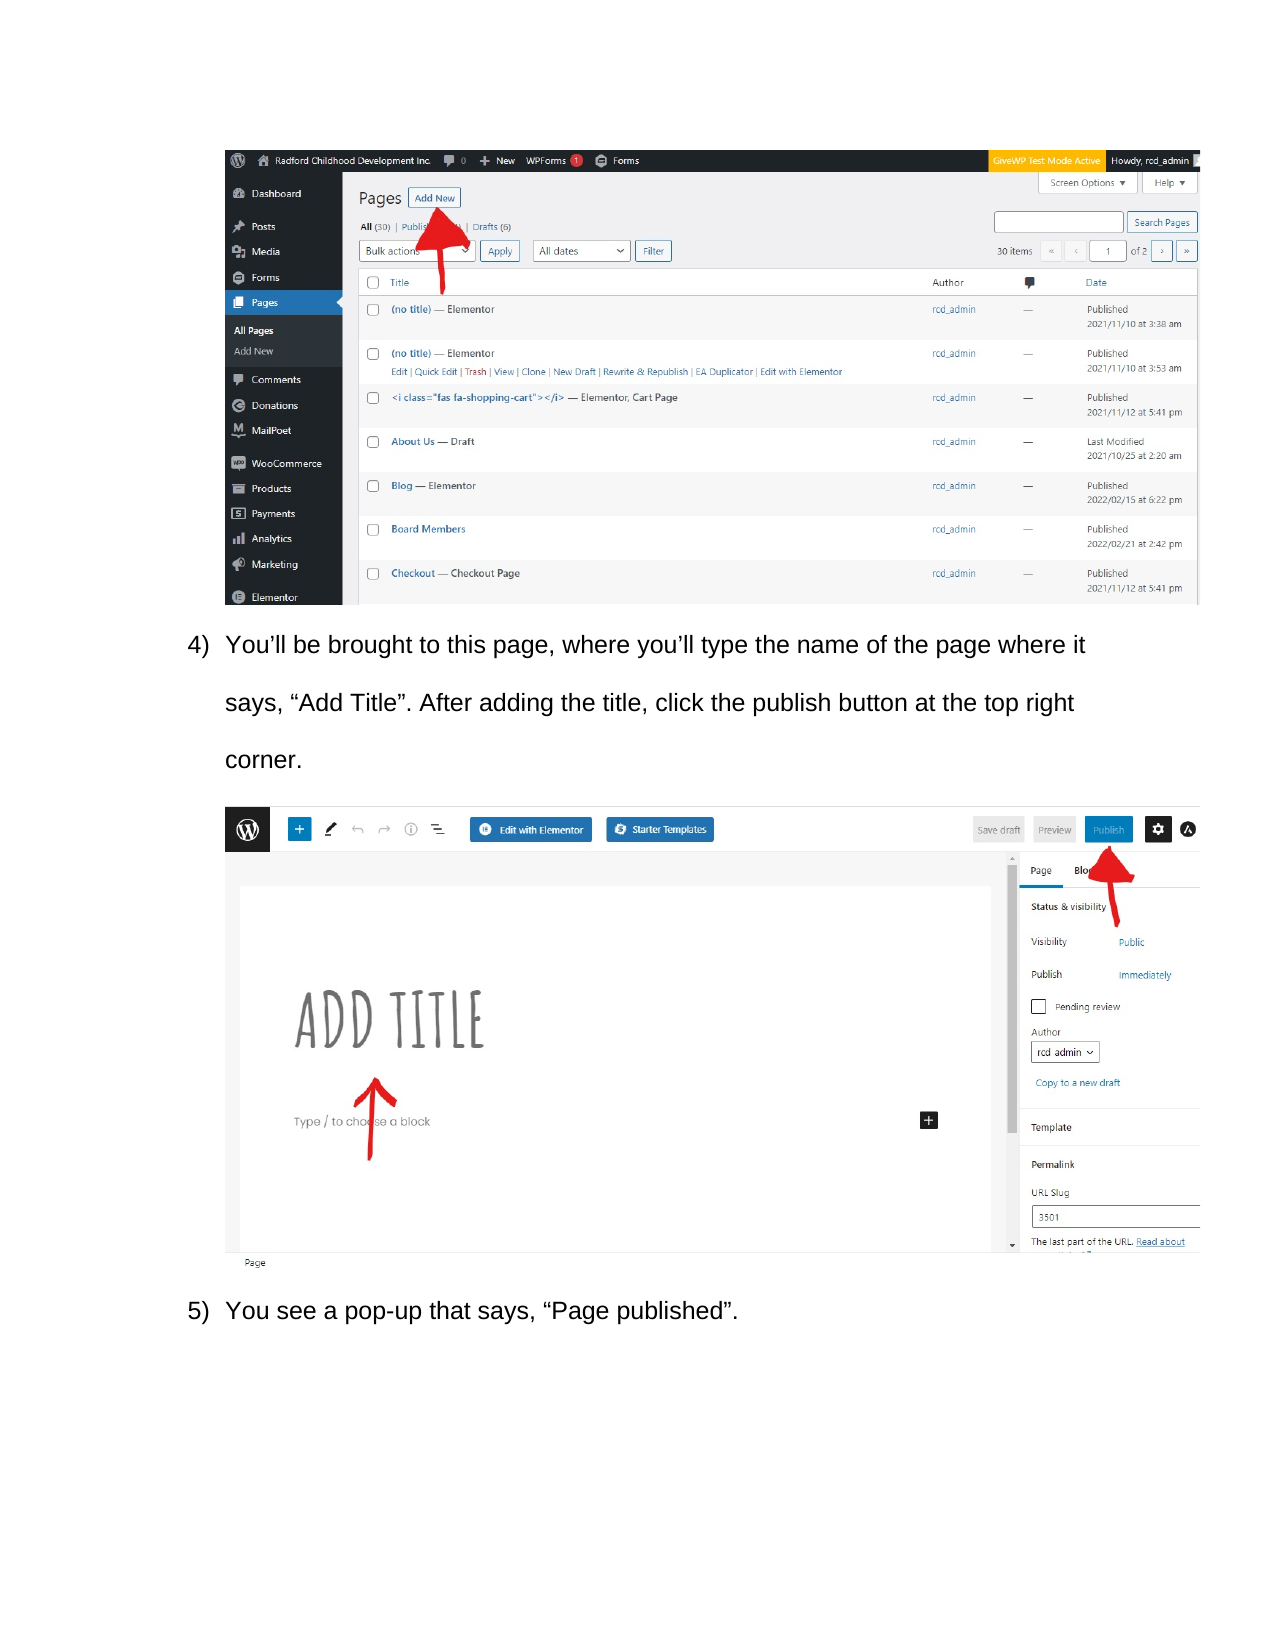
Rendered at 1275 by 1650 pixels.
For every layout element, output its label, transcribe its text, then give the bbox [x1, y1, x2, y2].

list You see a pop-up that says, “Page published”. [187, 1296, 1125, 1325]
list You’ll be brought to this page, where you’ll type the name of the page where it says, “Add Title”. After adding the title, click the publish button at the top right corner. [187, 631, 1125, 774]
picture [225, 803, 1200, 1270]
picture [225, 150, 1200, 605]
